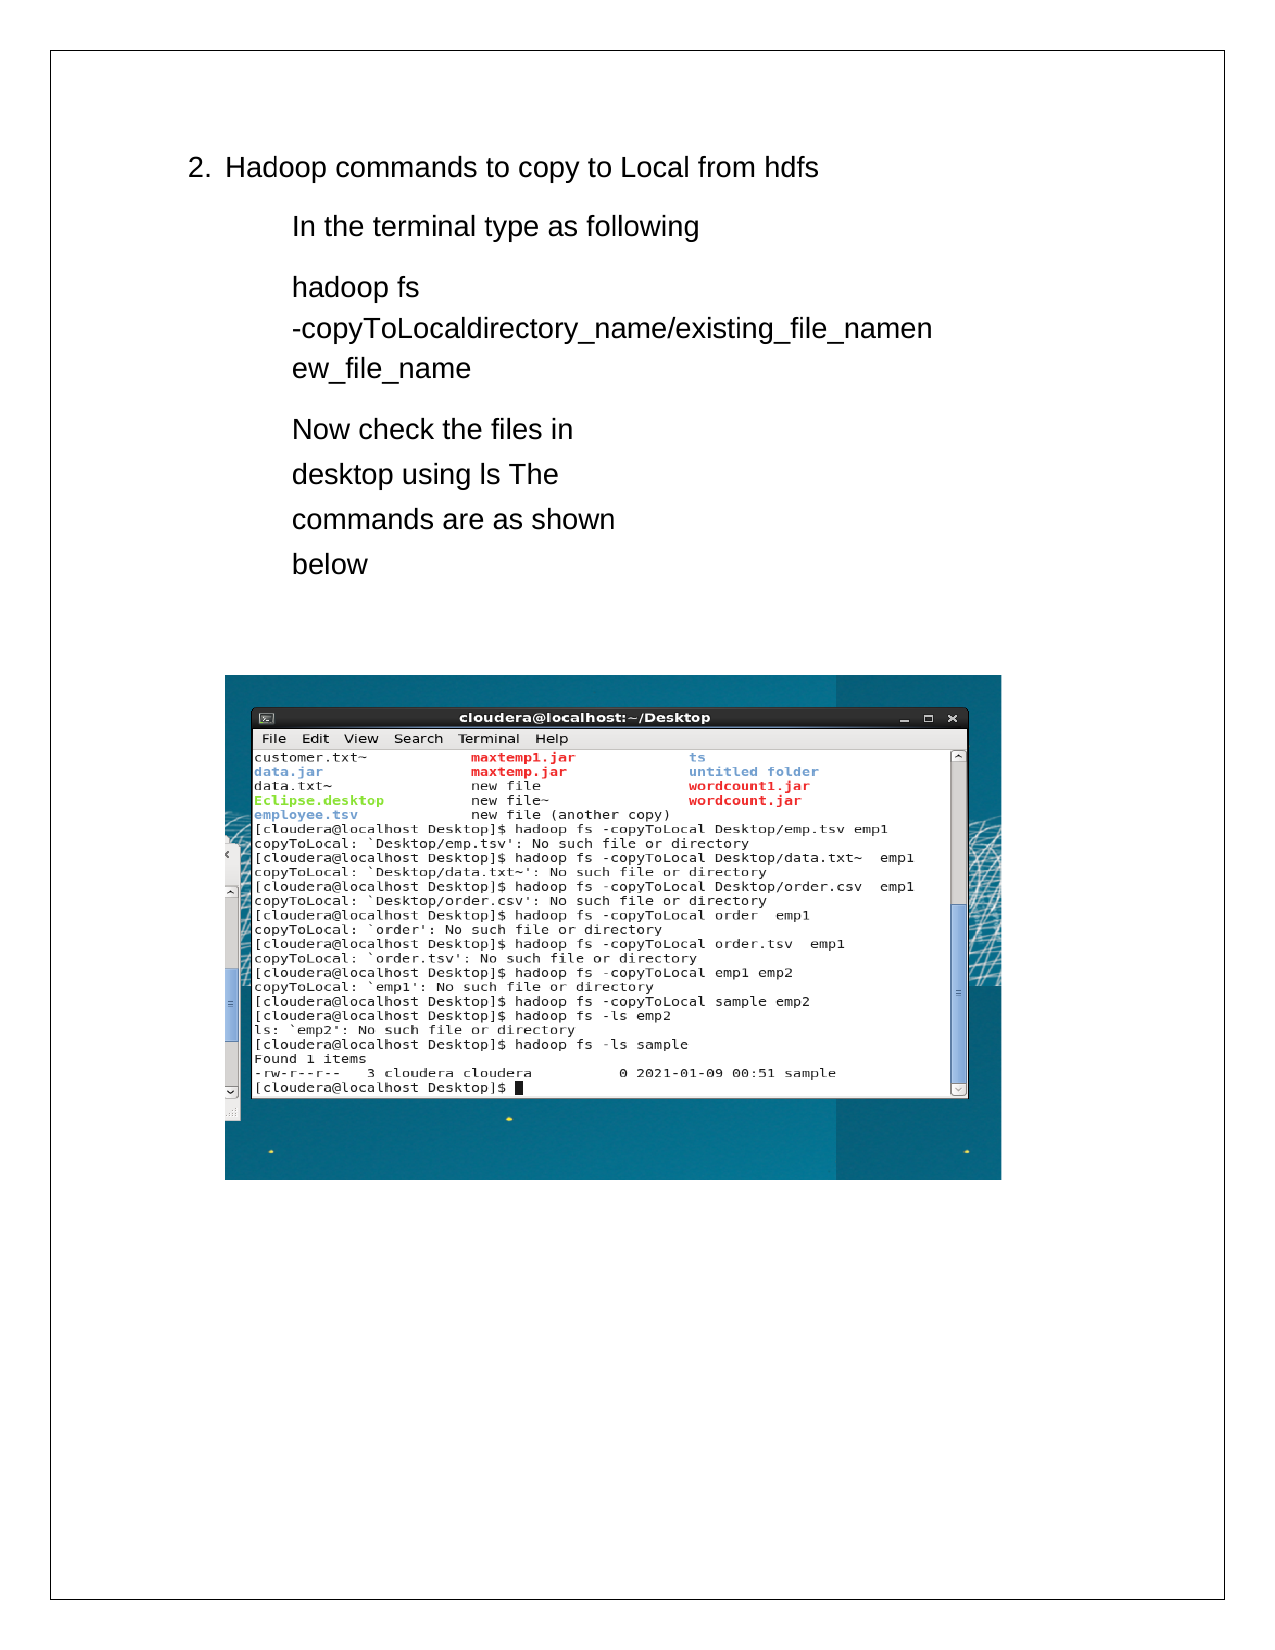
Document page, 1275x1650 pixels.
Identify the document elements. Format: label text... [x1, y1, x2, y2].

text Now check the files in desktop using ls The commands are as shown below [292, 412, 683, 580]
text hadoop fs -copyToLocaldirectory_name/existing_file_namenew_file_name [292, 271, 939, 384]
list Hadoop commands to copy to Local from hdfs [188, 150, 1125, 183]
text In the terminal type as following [292, 209, 939, 243]
picture [225, 706, 1002, 1120]
